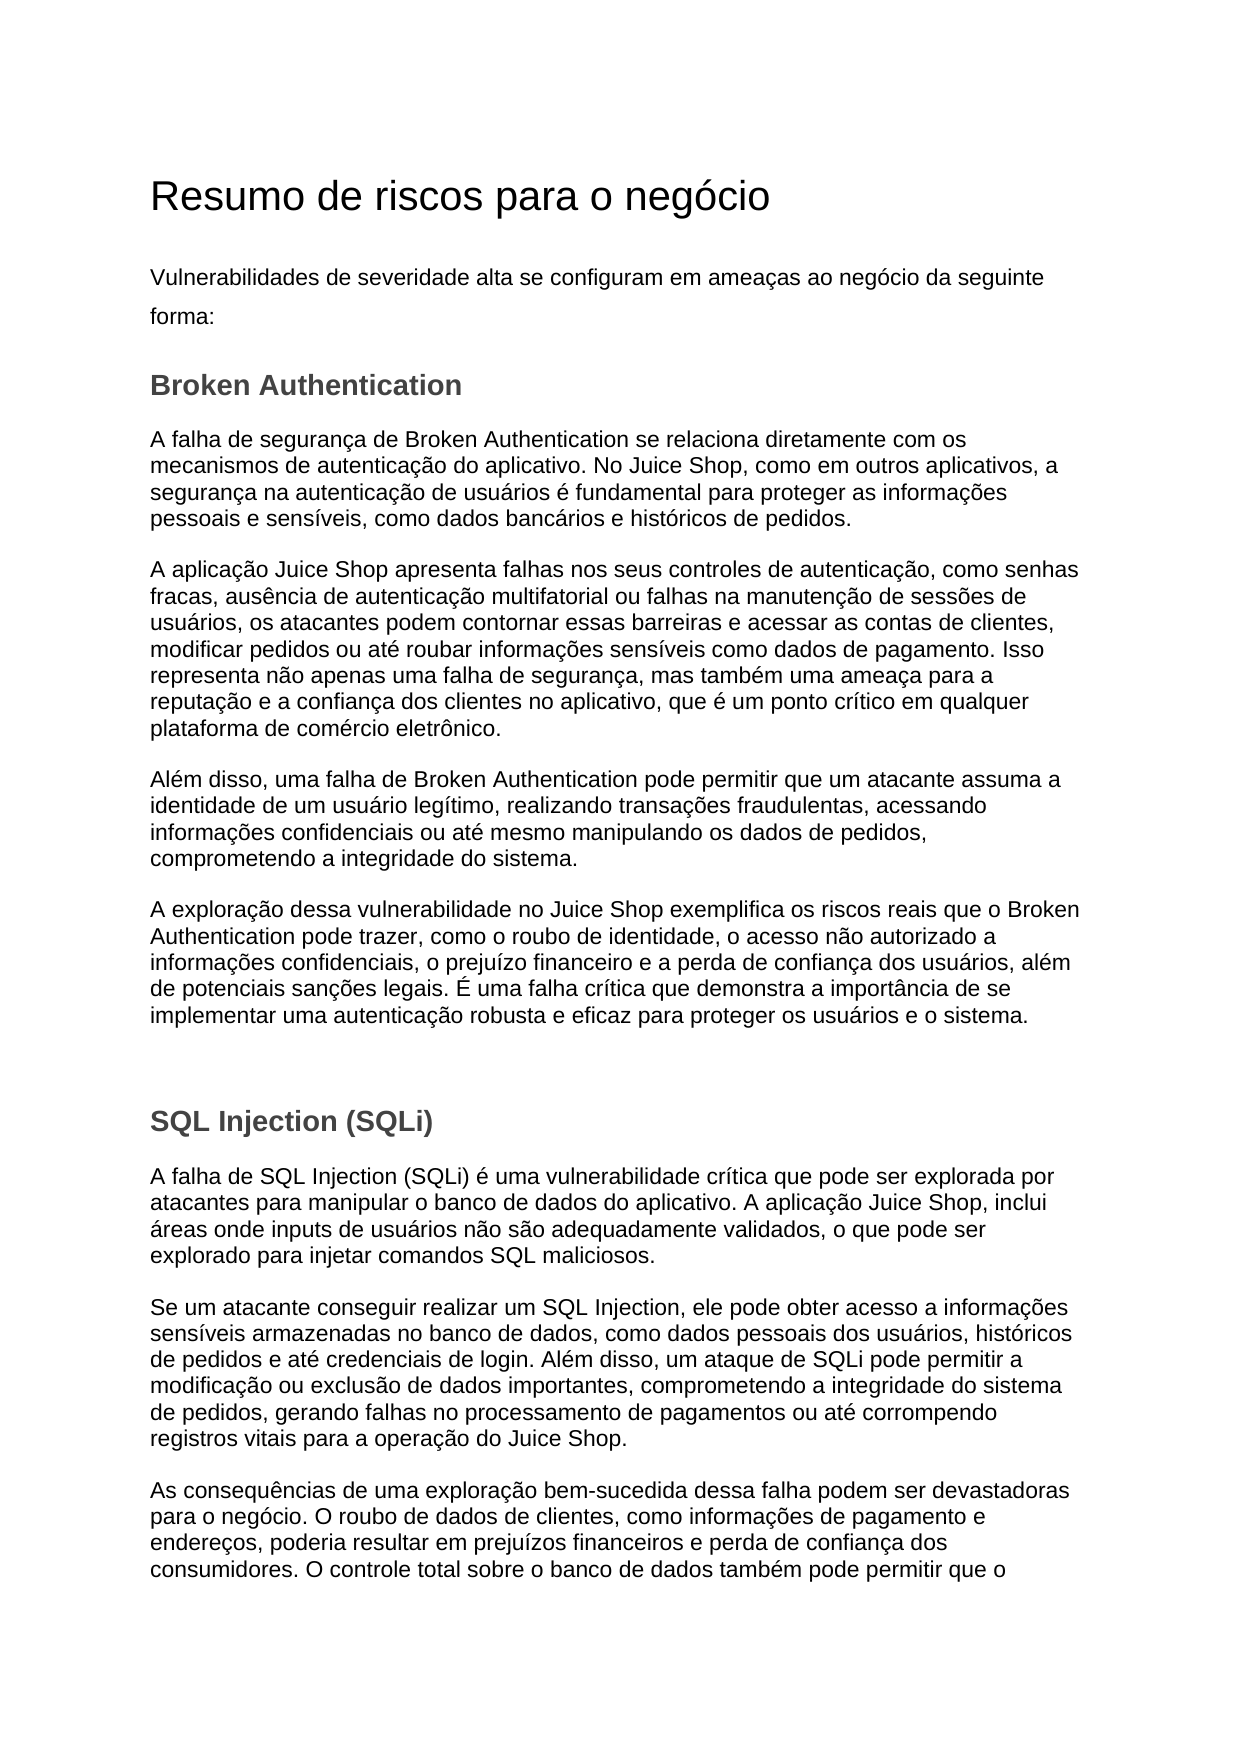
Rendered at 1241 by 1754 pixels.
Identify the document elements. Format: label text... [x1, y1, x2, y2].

text A falha de segurança de Broken Authentication se relaciona diretamente com os mecanismos de autenticação do aplicativo. No Juice Shop, como em outros aplicativos, a segurança na autenticação de usuários é fundamental para proteger as informações pessoais e sensíveis, como dados bancários e históricos de pedidos. [150, 426, 1090, 531]
text A exploração dessa vulnerabilidade no Juice Shop exemplifica os riscos reais que o Broken Authentication pode trazer, como o roubo de identidade, o acesso não autorizado a informações confidenciais, o prejuízo financeiro e a perda de confiança dos usuários, além de potenciais sanções legais. É uma falha crítica que demonstra a importância de se implementar uma autenticação robusta e eficaz para proteger os usuários e o sistema. [150, 896, 1090, 1028]
text A aplicação Juice Shop apresenta falhas nos seus controles de autenticação, como senhas fracas, ausência de autenticação multifatorial ou falhas na manutenção de sessões de usuários, os atacantes podem contornar essas barreiras e acessar as contas de clientes, modificar pedidos ou até roubar informações sensíveis como dados de pagamento. Isso representa não apenas uma falha de segurança, mas também uma ameaça para a reputação e a confiança dos clientes no aplicativo, que é um ponto crítico em qualquer plataforma de comércio eletrônico. [150, 556, 1090, 741]
text Vulnerabilidades de severidade alta se configuram em ameaças ao negócio da seguinte forma: [150, 263, 1090, 329]
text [150, 1477, 1090, 1582]
subtitle SQL Injection (SQLi) [150, 1104, 1090, 1138]
text Se um atacante conseguir realizar um SQL Injection, ele pode obter acesso a informações sensíveis armazenadas no banco de dados, como dados pessoais dos usuários, históricos de pedidos e até credenciais de login. Além disso, um ataque de SQLi pode permitir a modificação ou exclusão de dados importantes, comprometendo a integridade do sistema de pedidos, gerando falhas no processamento de pagamentos ou até corrompendo registros vitais para a operação do Juice Shop. [150, 1293, 1090, 1452]
text A falha de SQL Injection (SQLi) é uma vulnerabilidade crítica que pode ser explorada por atacantes para manipular o banco de dados do aplicativo. A aplicação Juice Shop, inclui áreas onde inputs de usuários não são adequadamente validados, o que pode ser explorado para injetar comandos SQL maliciosos. [150, 1163, 1090, 1268]
subtitle Resumo de riscos para o negócio [150, 171, 1090, 219]
subtitle Broken Authentication [150, 367, 1090, 401]
text Além disso, uma falha de Broken Authentication pode permitir que um atacante assuma a identidade de um usuário legítimo, realizando transações fraudulentas, acessando informações confidenciais ou até mesmo manipulando os dados de pedidos, comprometendo a integridade do sistema. [150, 766, 1090, 871]
